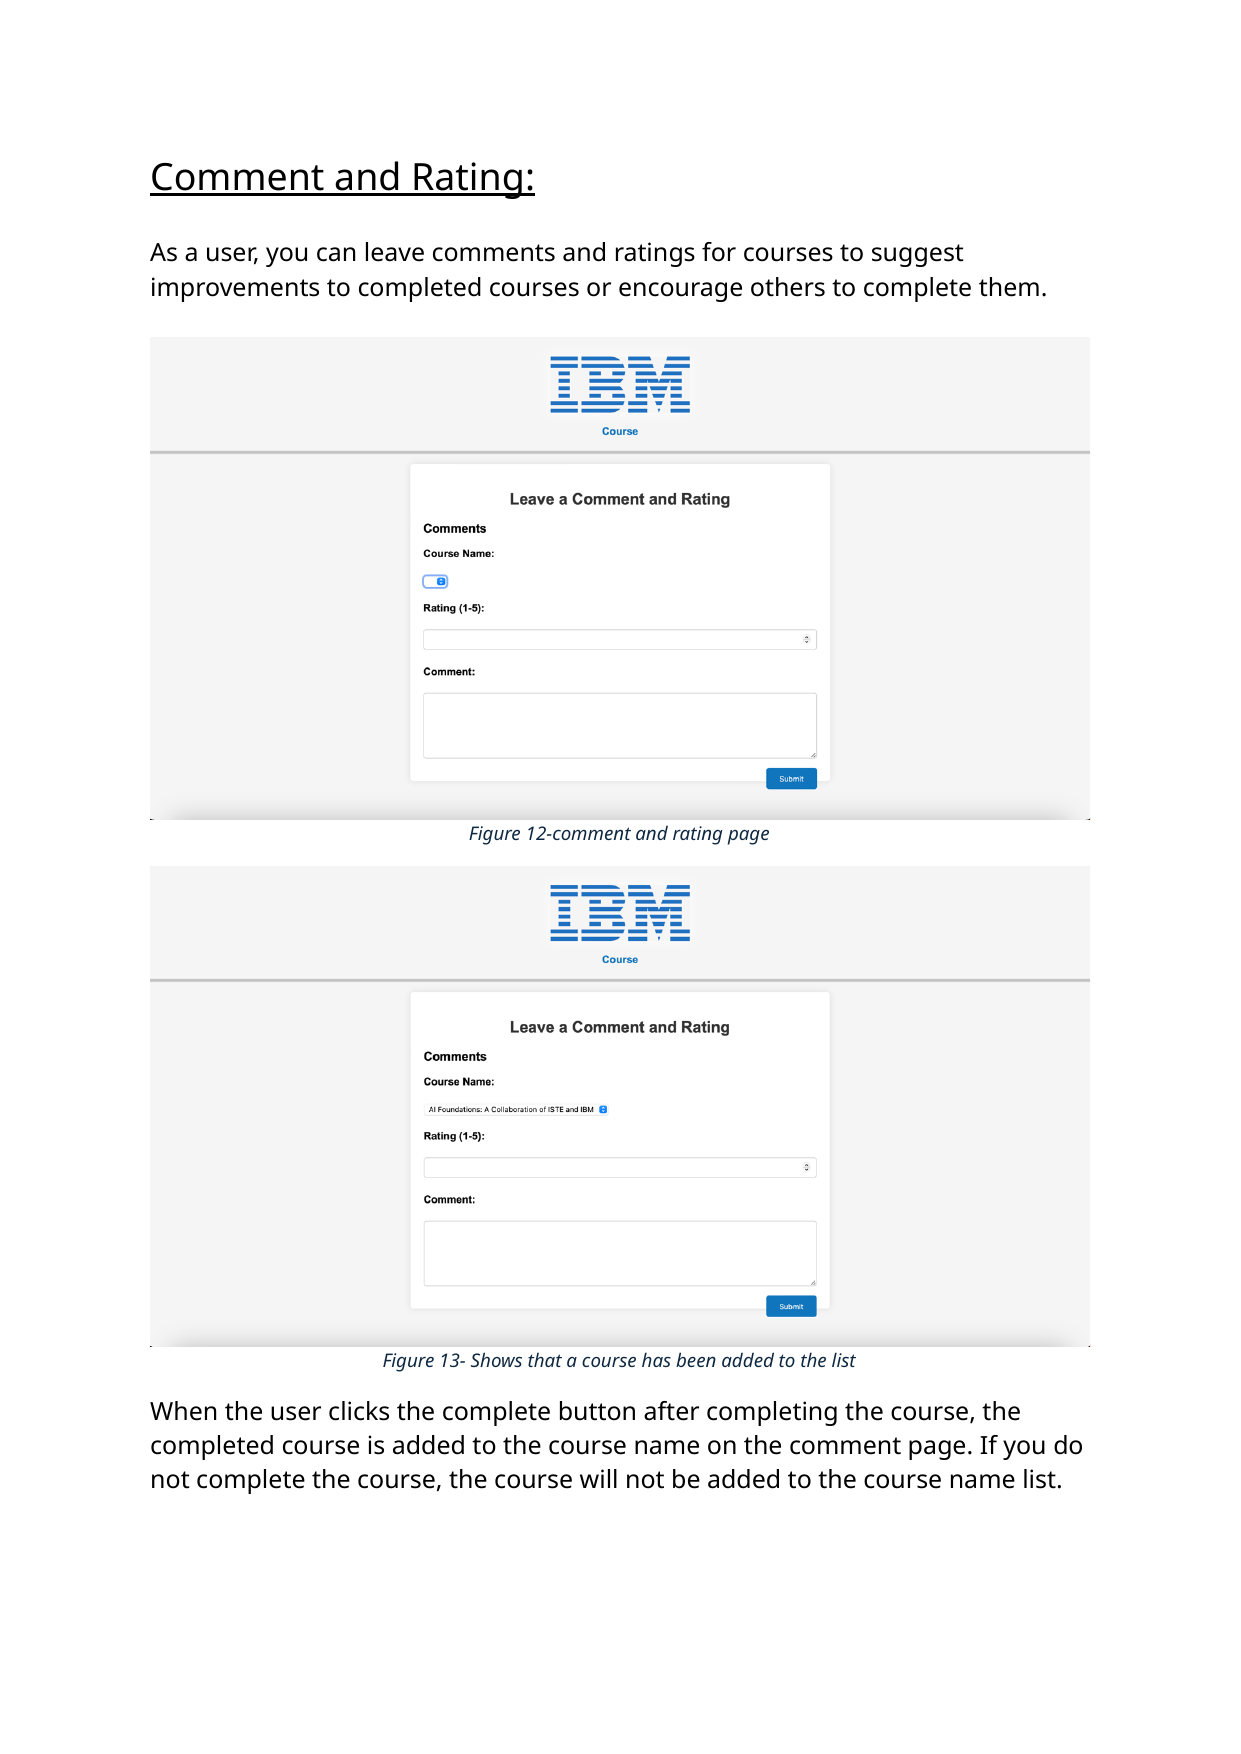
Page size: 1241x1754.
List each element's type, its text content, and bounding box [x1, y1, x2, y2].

text Figure 12-comment and rating page [150, 820, 1090, 845]
text Figure 13- Shows that a course has been added to the list [150, 1347, 1090, 1372]
text As a user, you can leave comments and ratings for courses to suggest improvements to completed courses or encourage others to complete them. [150, 235, 1090, 303]
picture [150, 337, 1091, 820]
text Comment and Rating: [150, 150, 1090, 201]
text When the user clicks the complete button after completing the course, the completed course is added to the course name on the comment page. If you do not complete the course, the course will not be added to the course name list. [150, 1393, 1090, 1495]
picture [150, 866, 1091, 1347]
